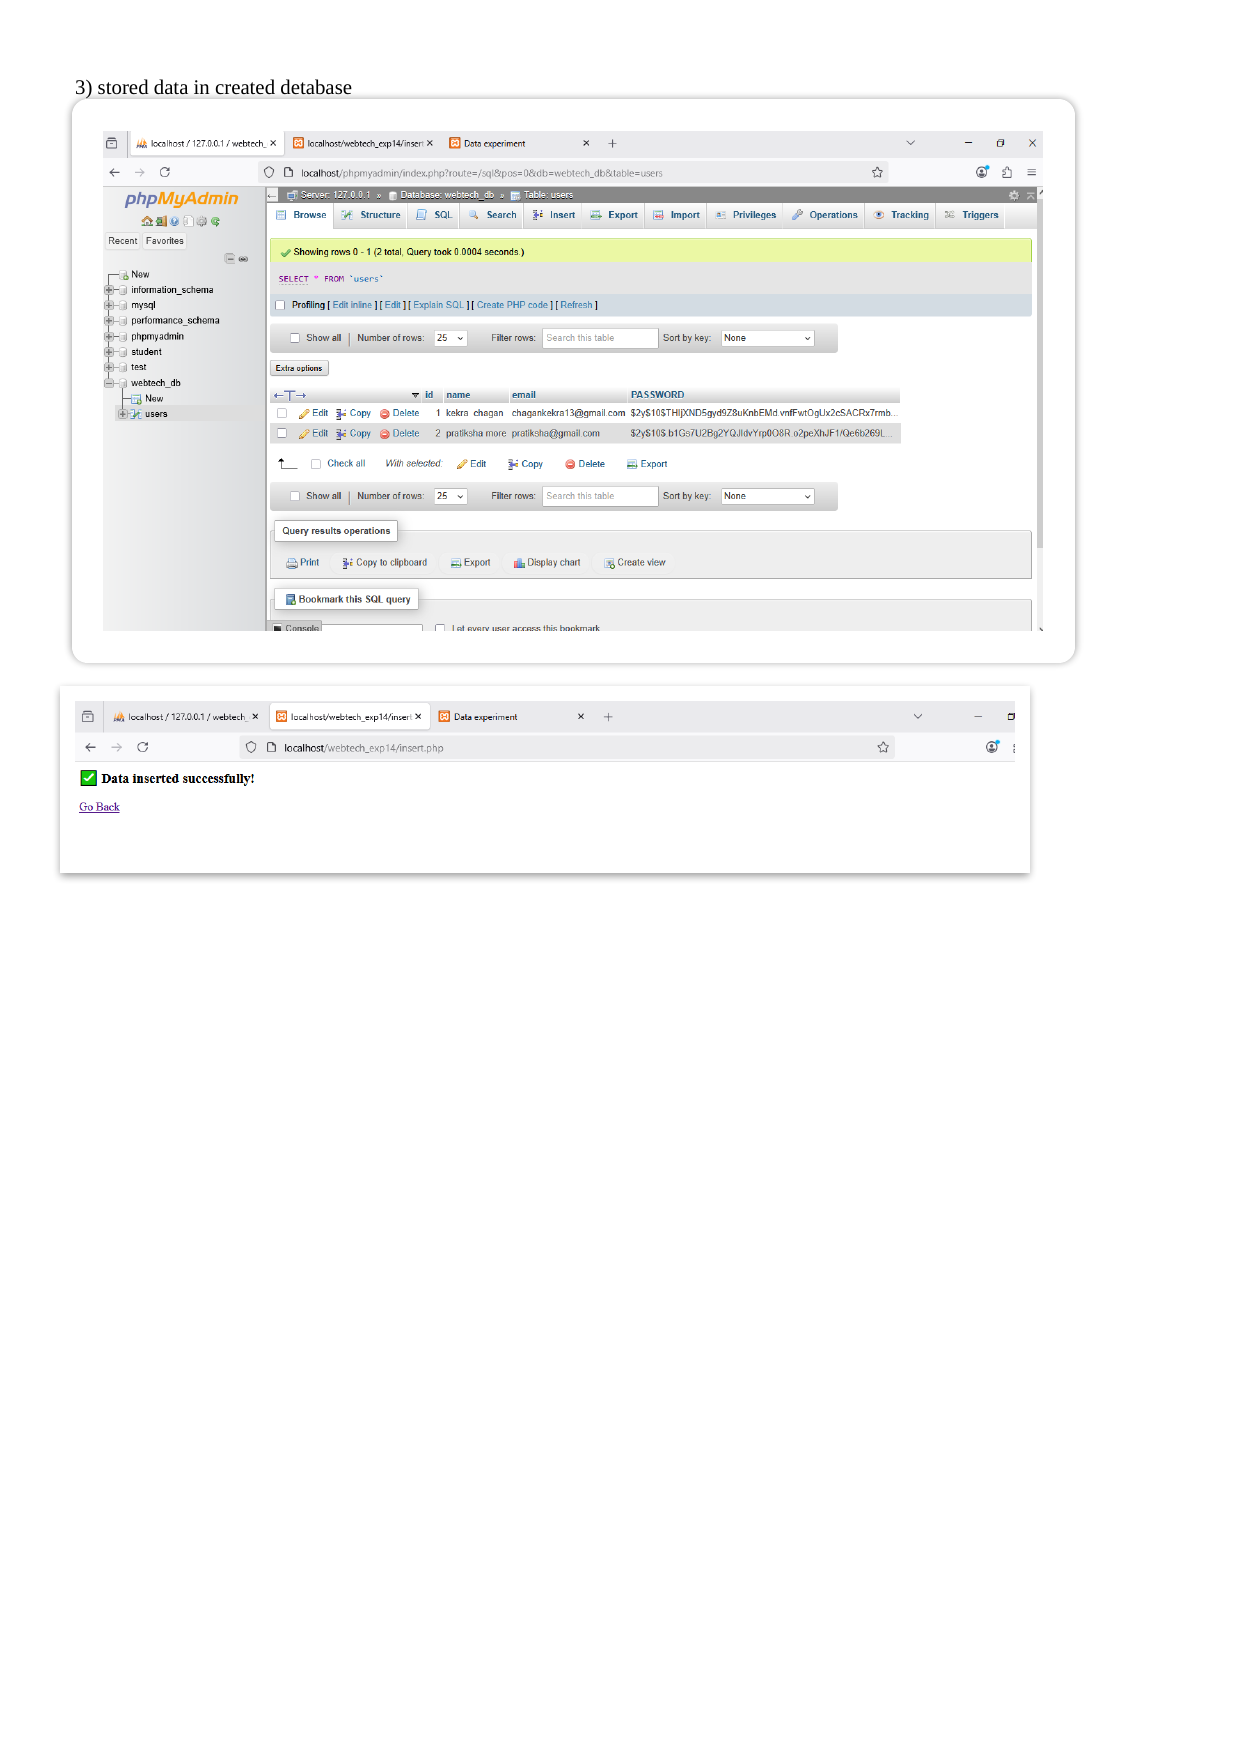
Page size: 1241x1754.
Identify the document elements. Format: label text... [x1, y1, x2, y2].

picture [103, 131, 1043, 631]
picture [75, 701, 1015, 859]
text 3) stored data in created detabase [75, 75, 1165, 99]
